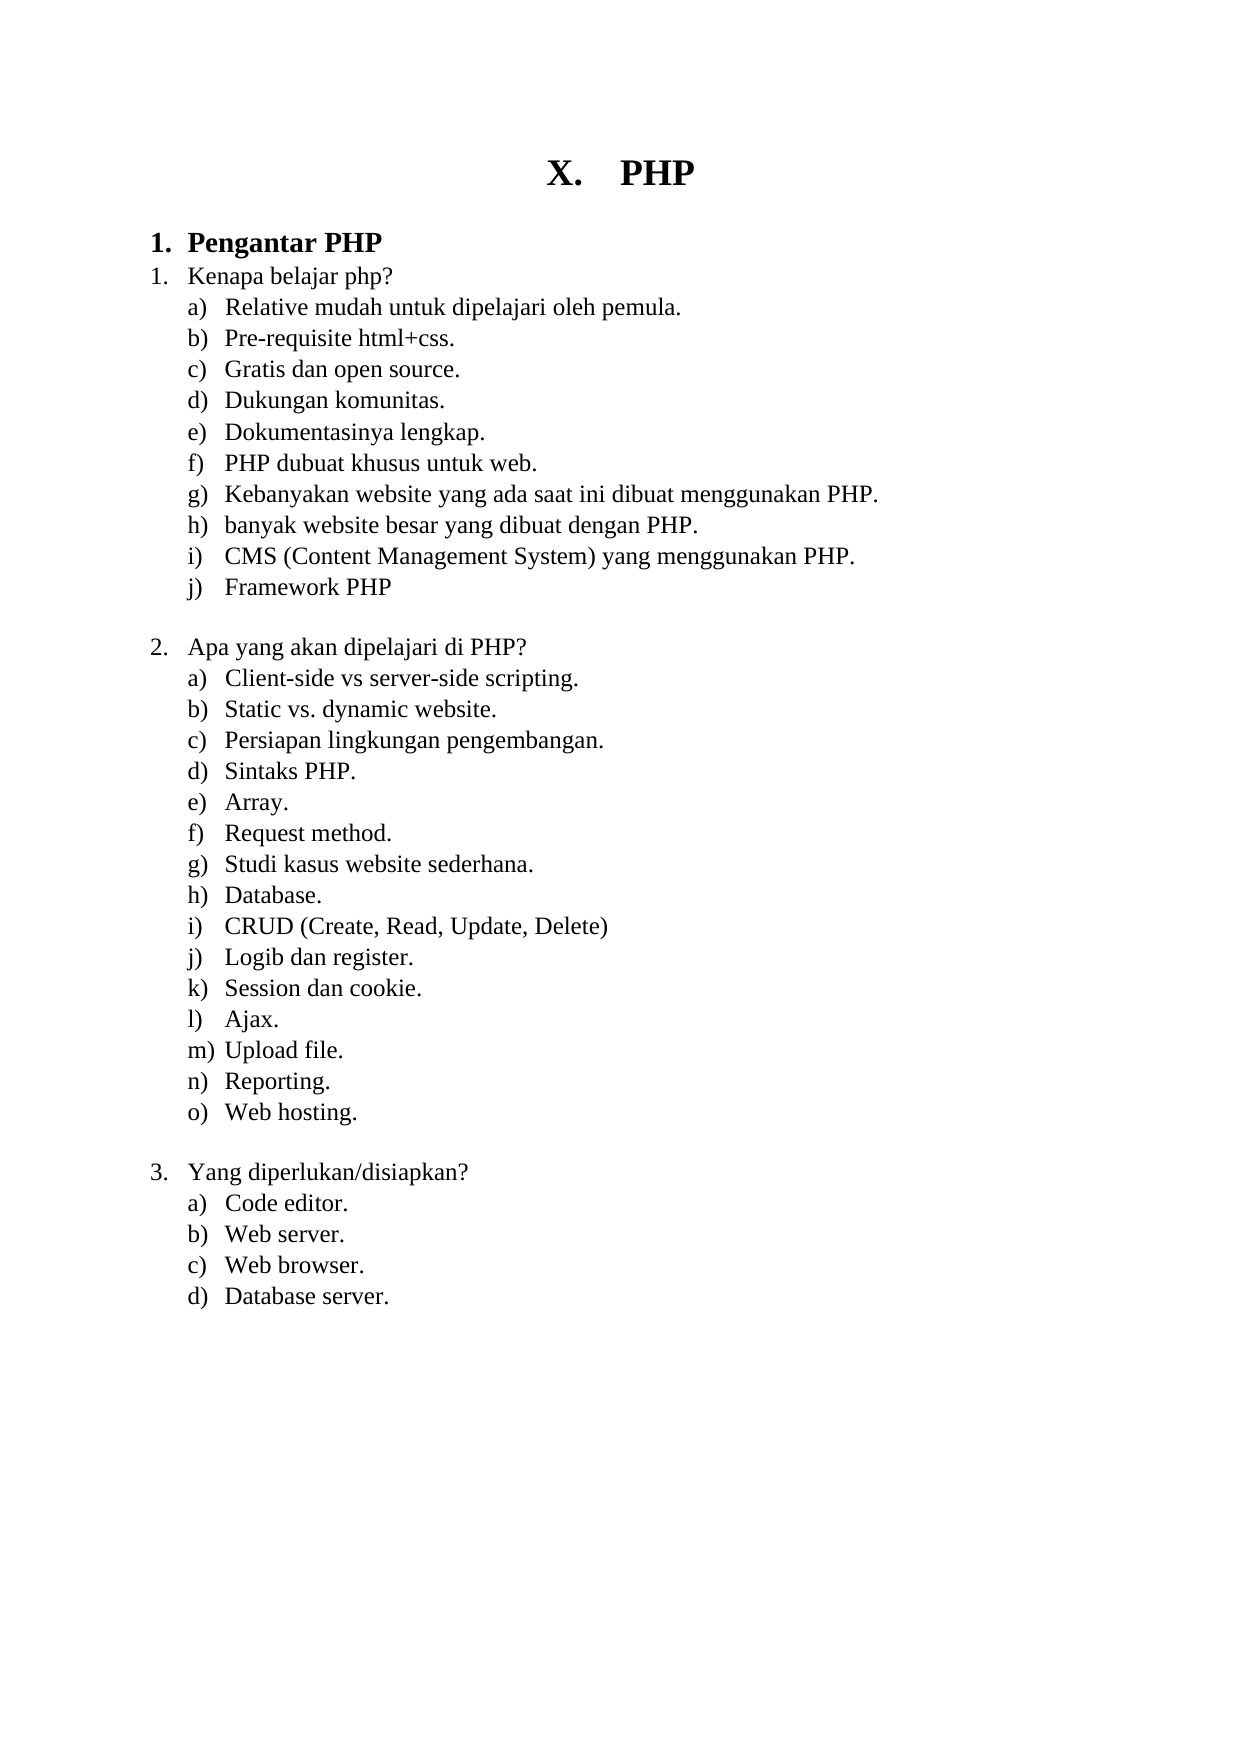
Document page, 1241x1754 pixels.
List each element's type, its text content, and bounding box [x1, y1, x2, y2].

subtitle Dukungan komunitas. [187, 386, 1090, 414]
subtitle Static vs. dynamic website. [187, 694, 1090, 722]
subtitle CMS (Content Management System) yang menggunakan PHP. [187, 541, 1090, 569]
subtitle Framework PHP [187, 572, 1090, 601]
subtitle Reporting. [187, 1066, 1090, 1095]
subtitle Apa yang akan dipelajari di PHP? [150, 632, 1090, 660]
subtitle Gratis dan open source. [187, 354, 1090, 383]
subtitle Client-side vs server-side scripting. [187, 663, 1090, 691]
subtitle Web server. [187, 1219, 1090, 1248]
subtitle Pengantar PHP [150, 225, 1090, 259]
subtitle Web hosting. [187, 1097, 1090, 1126]
subtitle Logib dan register. [187, 942, 1090, 971]
subtitle PHP dubuat khusus untuk web. [187, 448, 1090, 476]
subtitle Relative mudah untuk dipelajari oleh pemula. [187, 292, 1090, 321]
subtitle Yang diperlukan/disiapkan? [150, 1157, 1090, 1186]
subtitle Sintaks PHP. [187, 756, 1090, 784]
subtitle Ajax. [187, 1004, 1090, 1033]
subtitle Pre-requisite html+css. [187, 323, 1090, 352]
subtitle Dokumentasinya lengkap. [187, 417, 1090, 445]
subtitle Studi kasus website sederhana. [187, 849, 1090, 878]
subtitle Persiapan lingkungan pengembangan. [187, 725, 1090, 753]
subtitle Web browser. [187, 1250, 1090, 1279]
subtitle Upload file. [187, 1035, 1090, 1064]
subtitle Kenapa belajar php? [150, 261, 1090, 290]
subtitle Kebanyakan website yang ada saat ini dibuat menggunakan PHP. [187, 479, 1090, 507]
subtitle Request method. [187, 818, 1090, 847]
subtitle Session dan cookie. [187, 973, 1090, 1002]
subtitle CRUD (Create, Read, Update, Delete) [187, 911, 1090, 940]
subtitle Array. [187, 787, 1090, 816]
subtitle PHP [187, 150, 1090, 193]
subtitle Database. [187, 880, 1090, 909]
subtitle Database server. [187, 1281, 1090, 1310]
subtitle Code editor. [187, 1188, 1090, 1217]
subtitle banyak website besar yang dibuat dengan PHP. [187, 510, 1090, 538]
